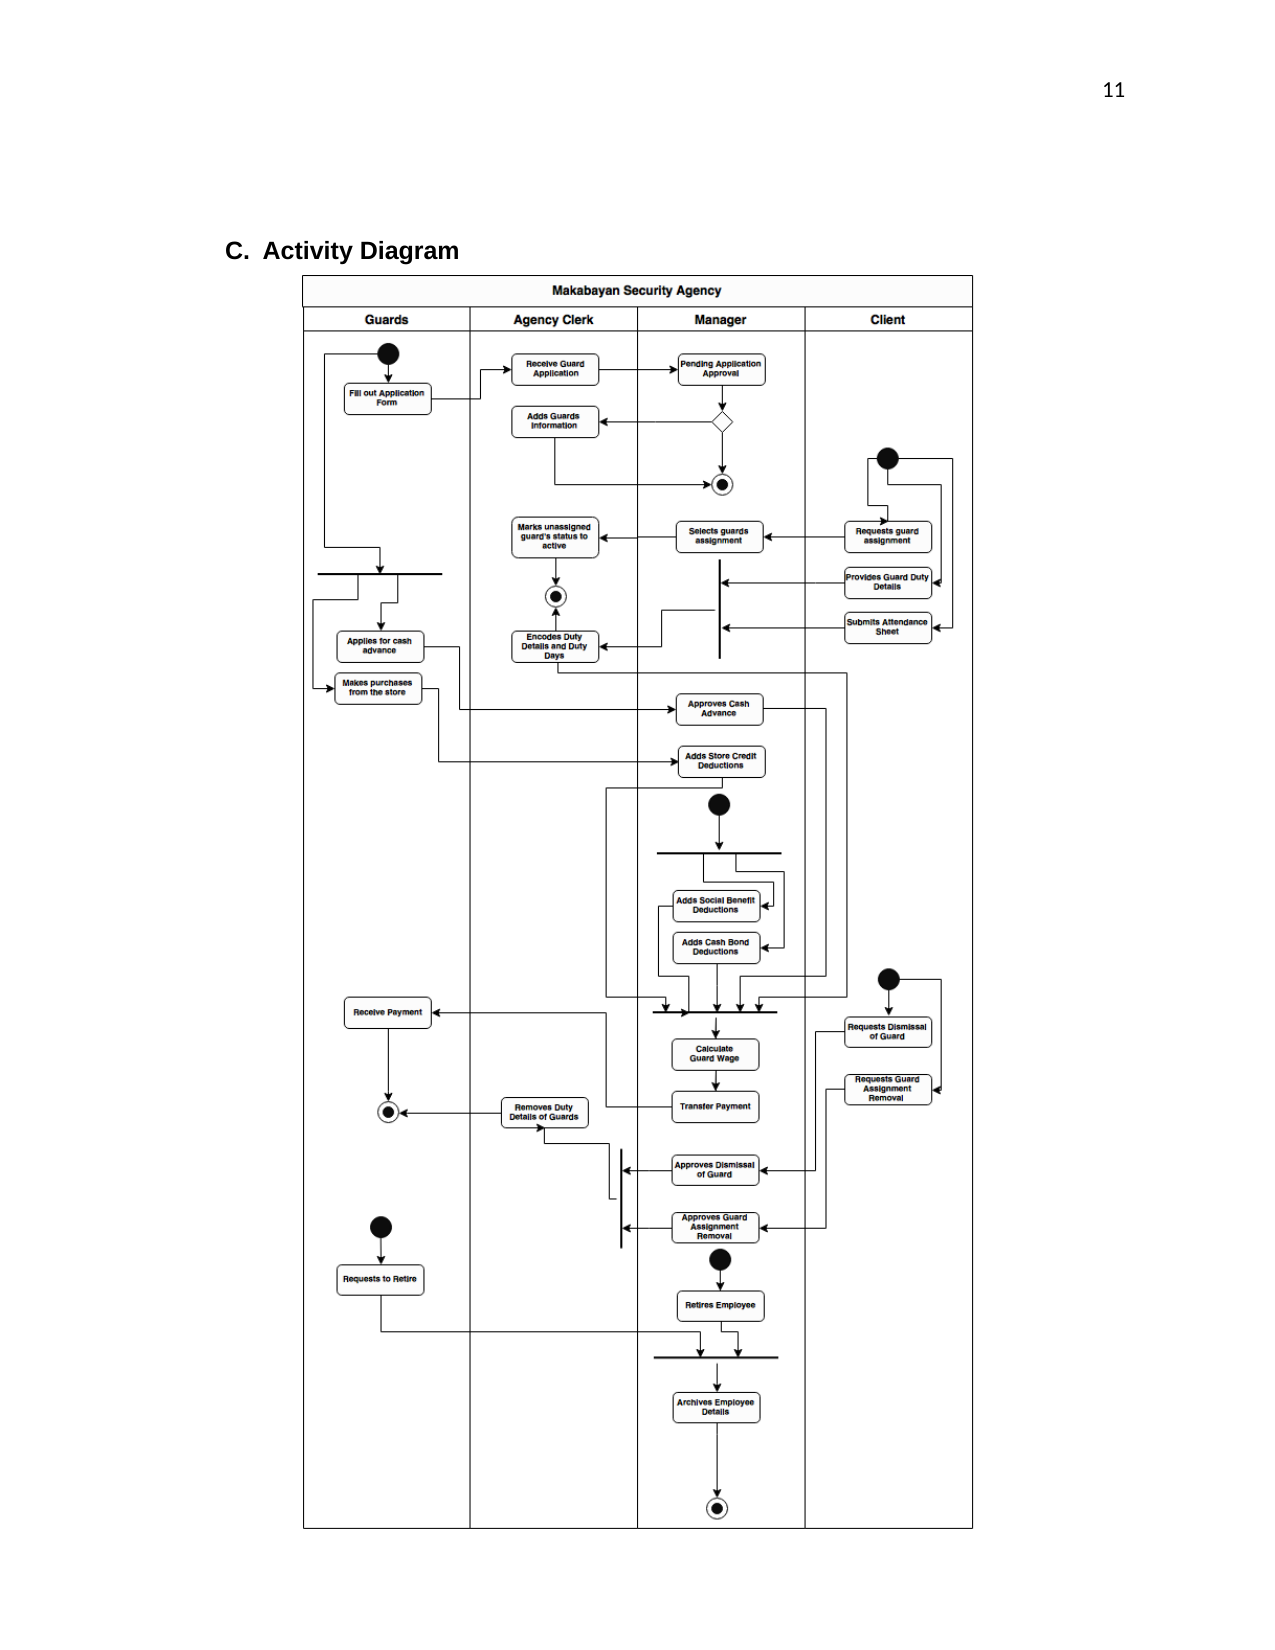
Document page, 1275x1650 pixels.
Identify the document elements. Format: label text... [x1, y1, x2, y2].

list Activity Diagram [225, 236, 1125, 265]
picture [302, 275, 1015, 1530]
